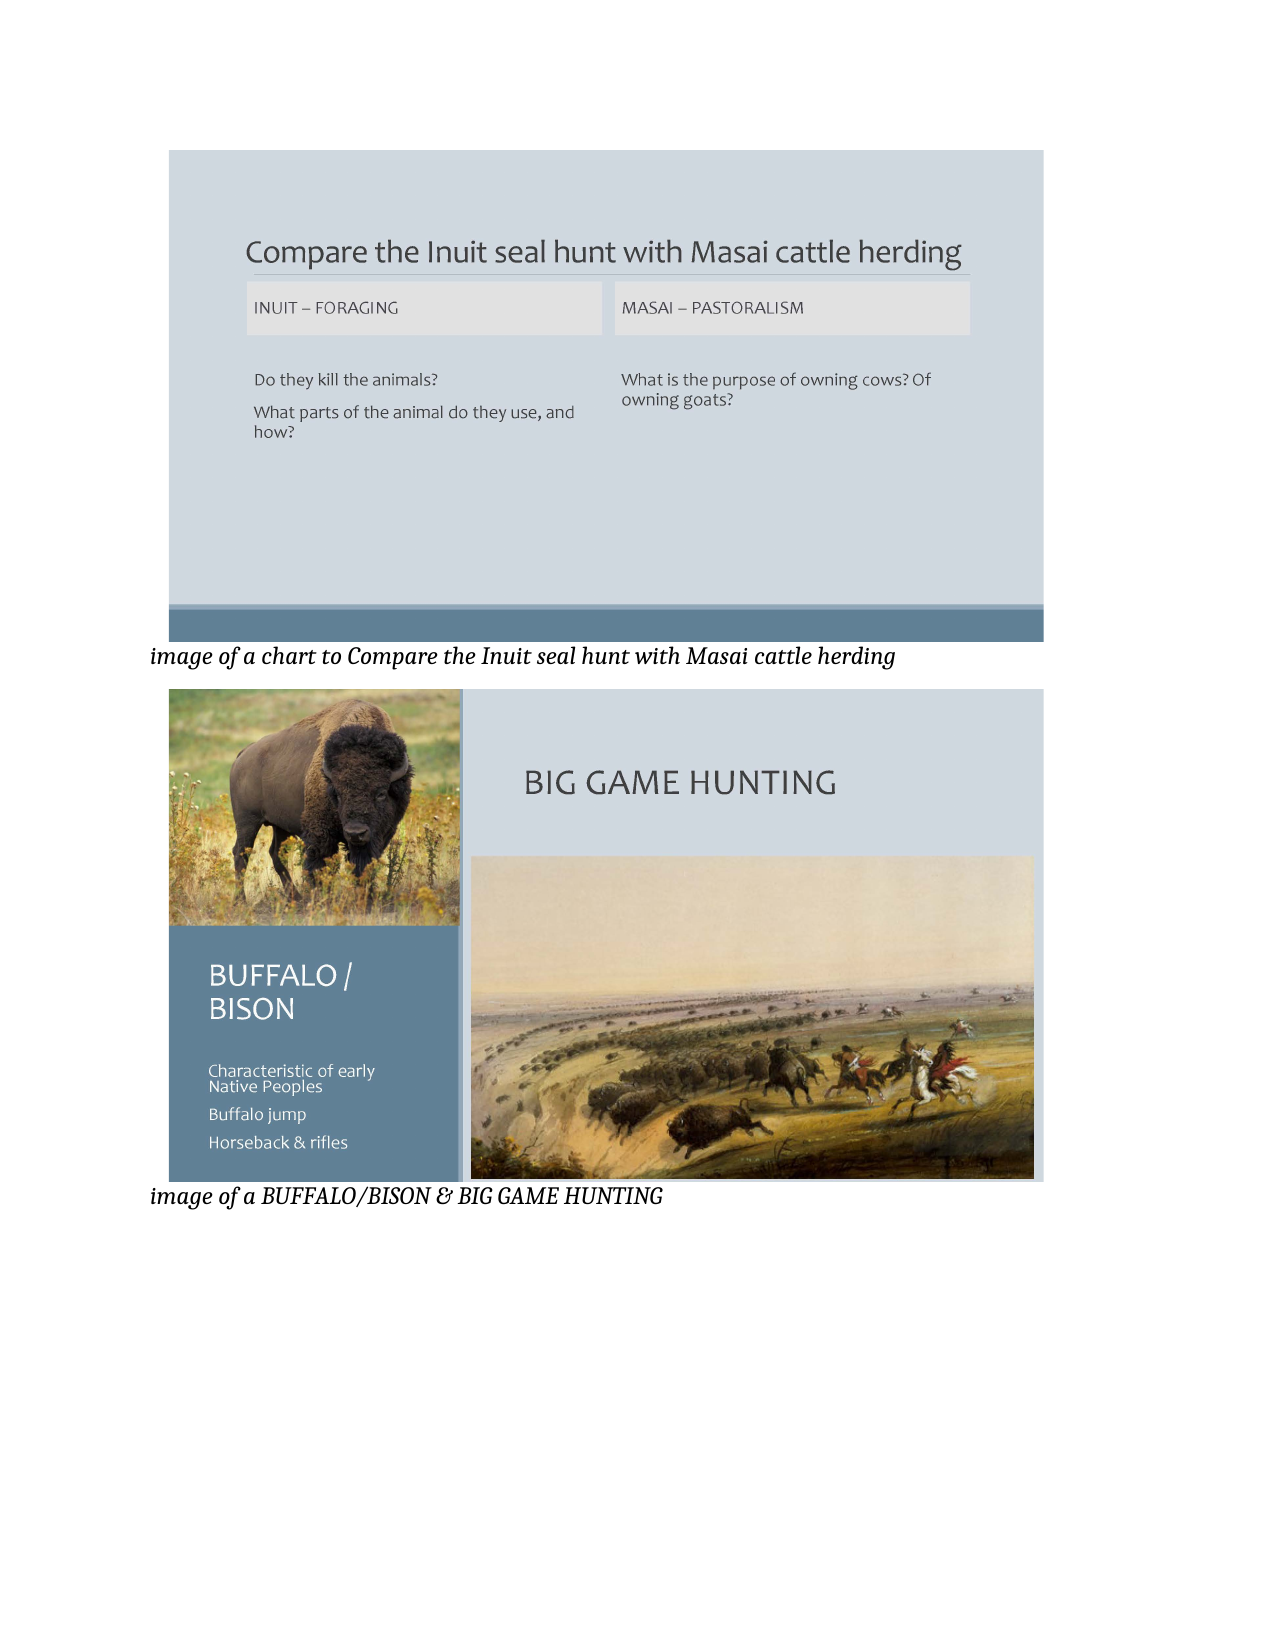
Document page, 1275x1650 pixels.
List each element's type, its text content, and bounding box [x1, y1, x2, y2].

picture [168, 150, 1044, 642]
picture [168, 689, 1044, 1182]
